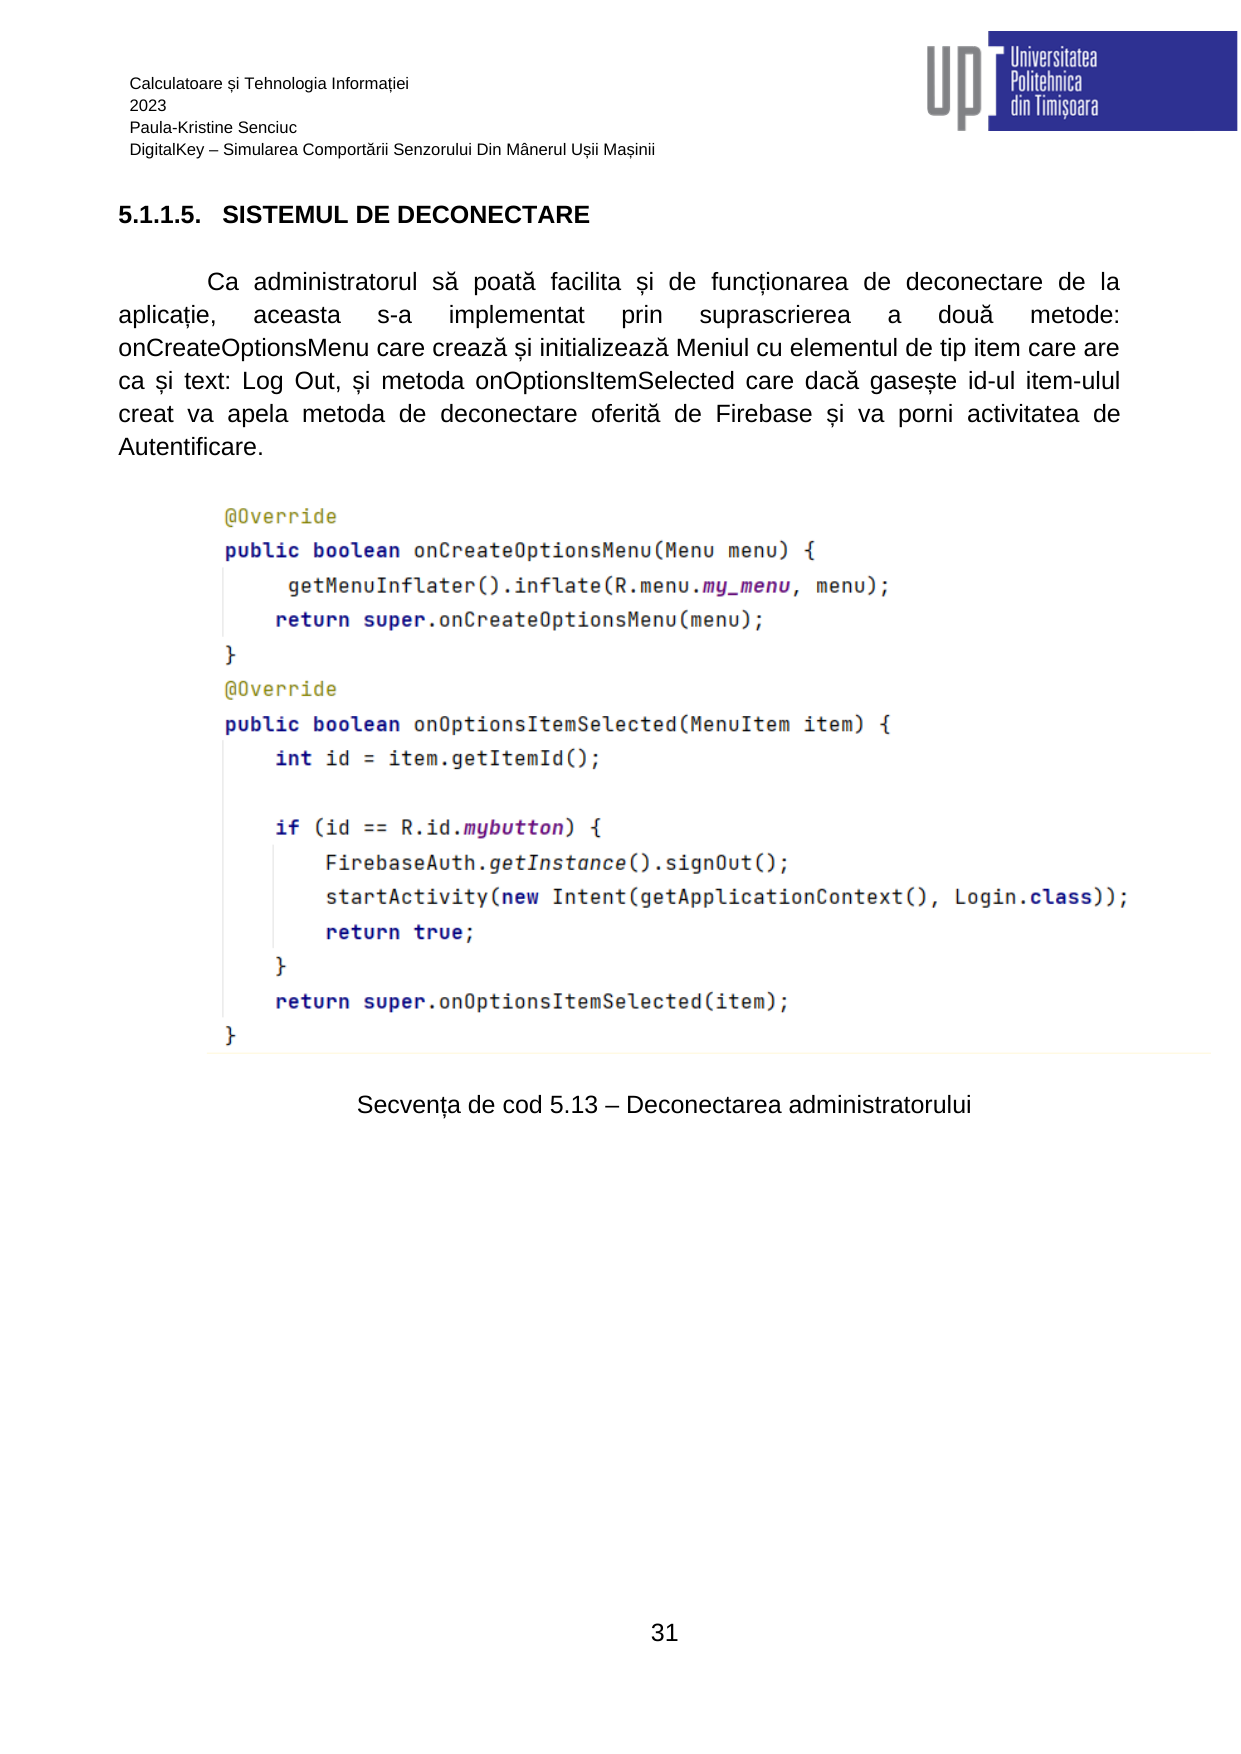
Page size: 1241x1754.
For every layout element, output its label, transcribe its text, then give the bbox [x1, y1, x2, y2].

picture [927, 31, 1238, 131]
picture [206, 497, 1211, 1054]
text Secvența de cod 5.13 – Deconectarea administratorului [118, 1090, 1122, 1119]
text Ca administratorul să poată facilita și de funcționarea de deconectare de la aplicație, aceasta s-a implementat prin suprascrierea a două metode: onCreateOptionsMenu care crează și initializează Meniul cu elementul de tip item care are ca și text: Log Out, și metoda onOptionsItemSelected care dacă gasește id-ul item-ulul creat va apela metoda de deconectare oferită de Firebase și va porni activitatea de Autentificare. [118, 267, 1122, 460]
subtitle 5.1.1.5. SISTEMUL DE DECONECTARE [118, 201, 1122, 229]
